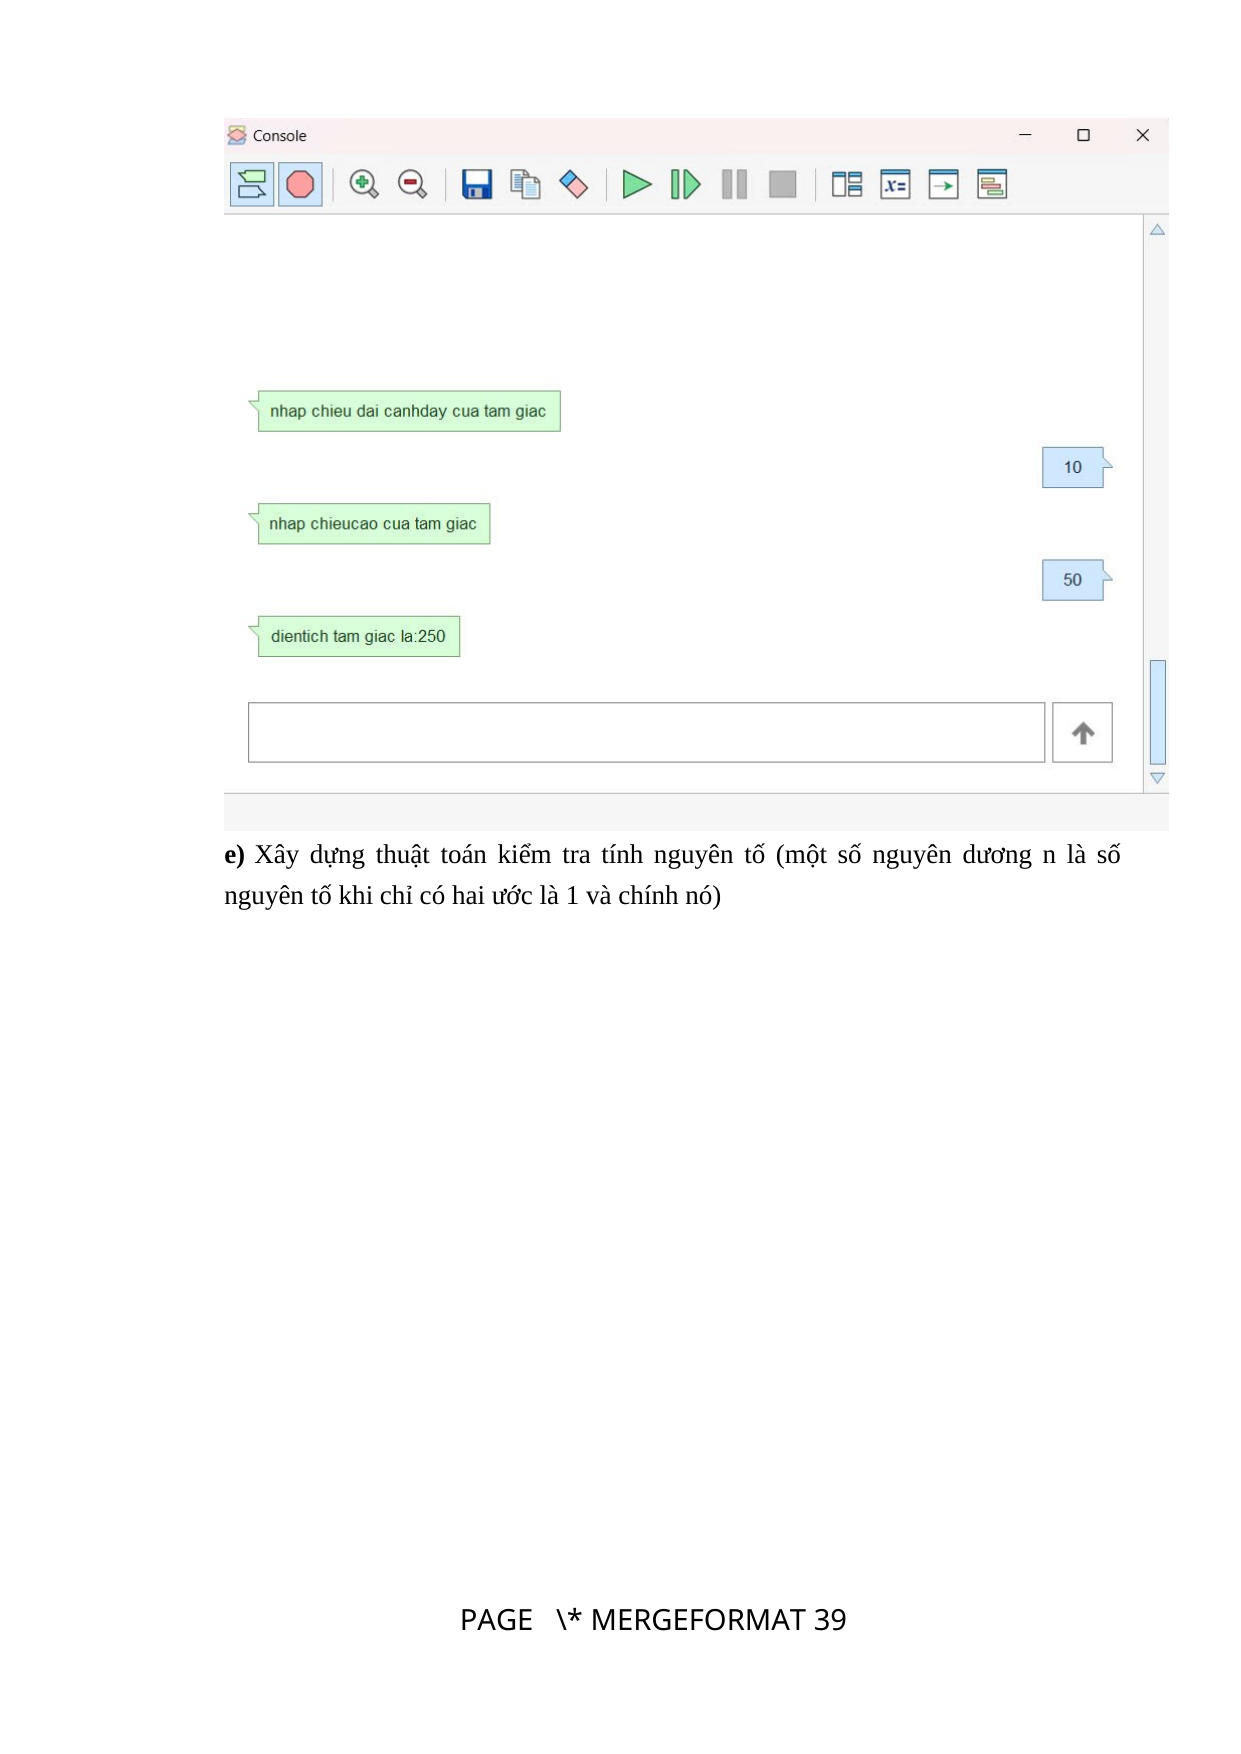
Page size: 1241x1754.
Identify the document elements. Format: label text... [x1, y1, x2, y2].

picture [224, 118, 1169, 831]
list e) Xây dựng thuật toán kiểm tra tính nguyên tố (một số nguyên dương n là số nguyên tố khi chỉ có hai ước là 1 và chính nó) [224, 838, 1122, 910]
